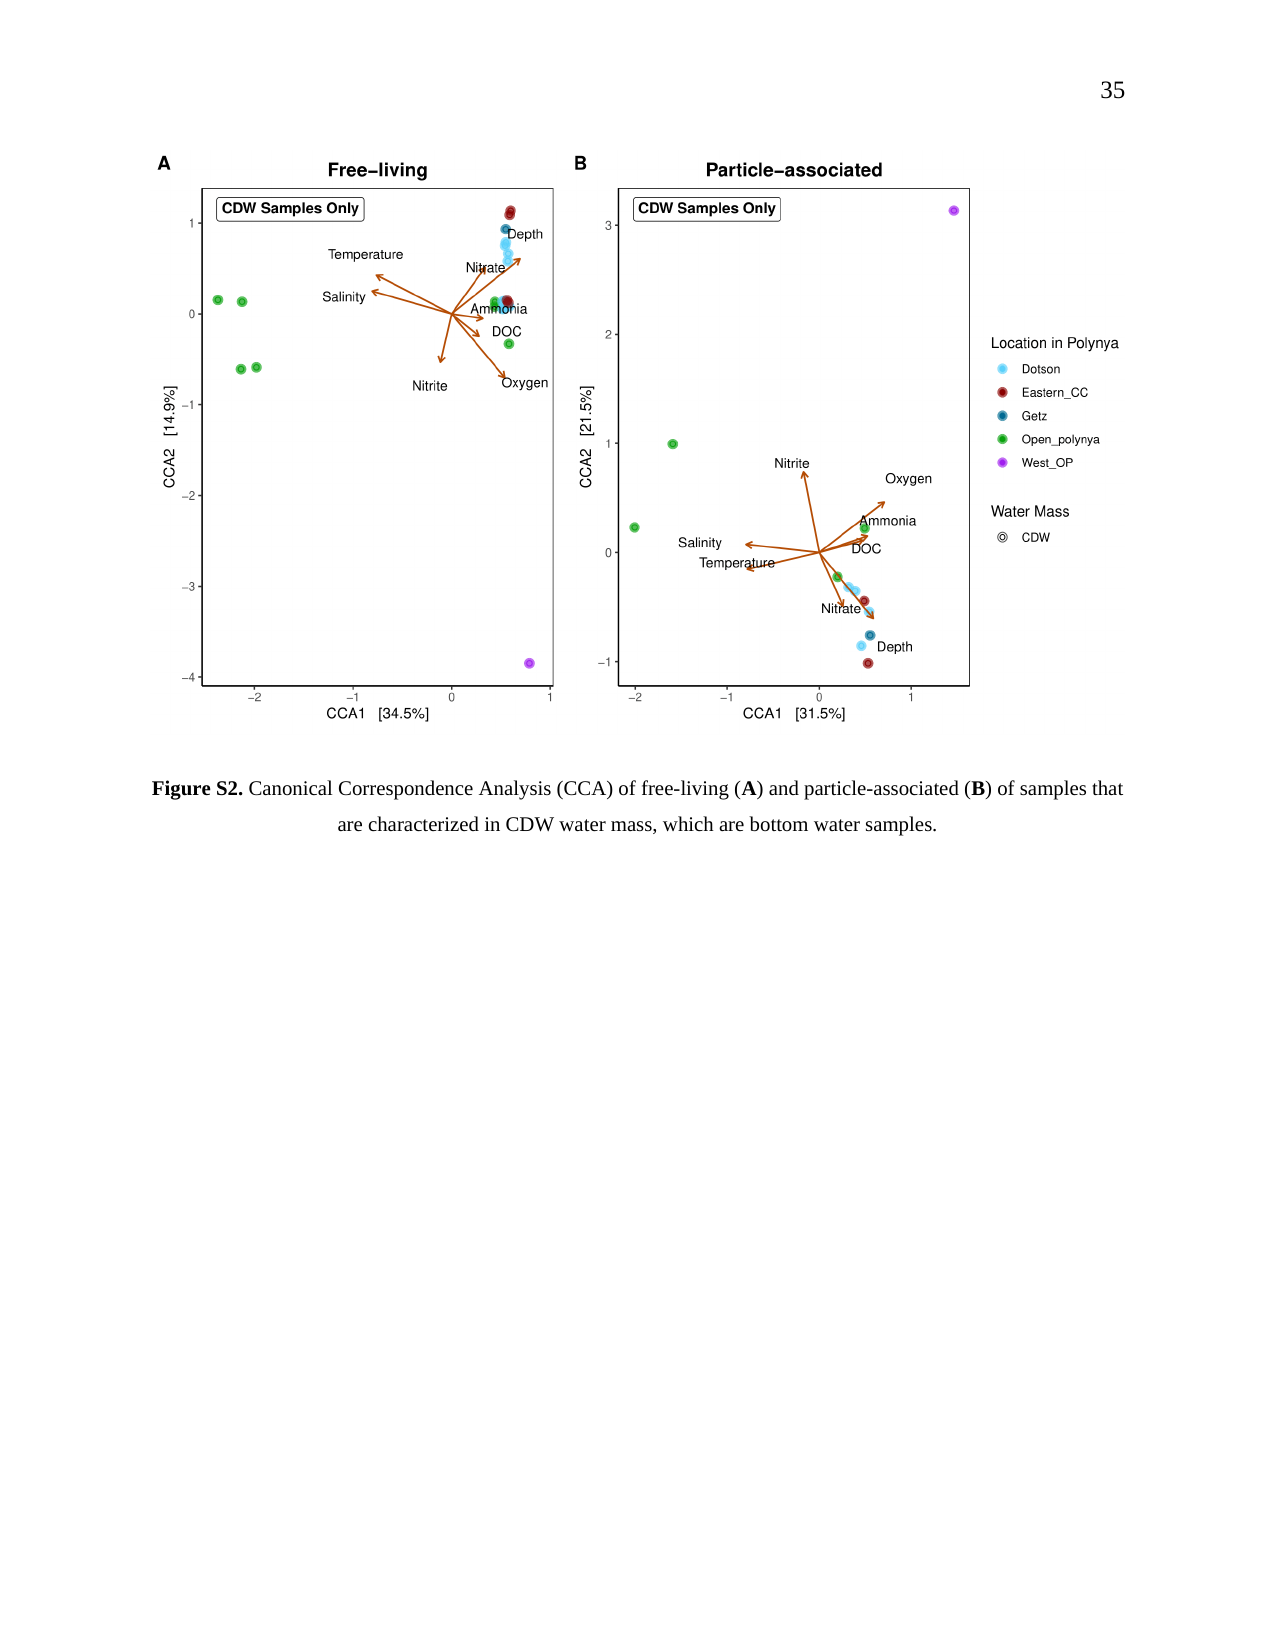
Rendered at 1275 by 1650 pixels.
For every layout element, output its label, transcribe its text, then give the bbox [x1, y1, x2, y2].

picture [150, 150, 1125, 735]
text Figure S2. Canonical Correspondence Analysis (CCA) of free-living (A) and particle-associated (B) of samples that are characterized in CDW water mass, which are bottom water samples. [150, 776, 1125, 836]
